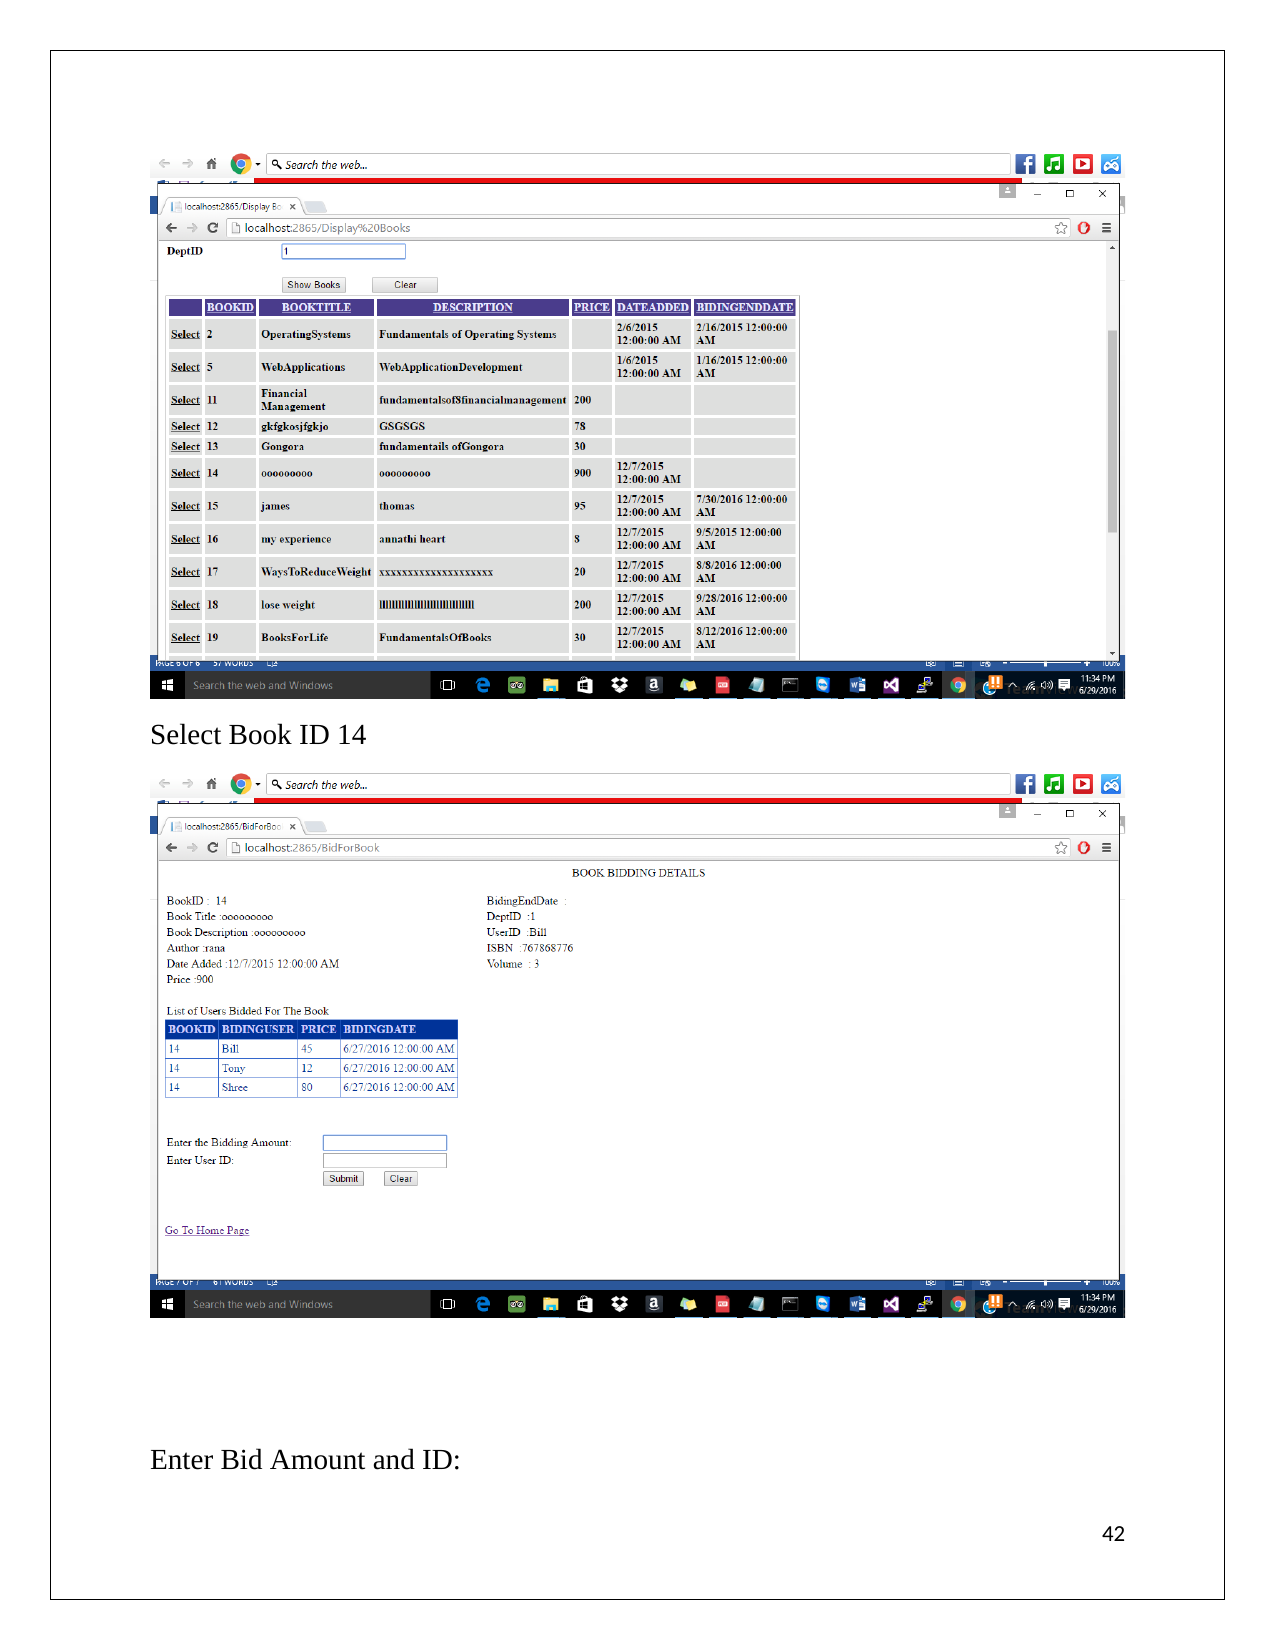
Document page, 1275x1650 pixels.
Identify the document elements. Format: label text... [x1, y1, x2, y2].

picture [150, 769, 1125, 1318]
picture [150, 150, 1125, 699]
text Enter Bid Amount and ID: [150, 1442, 1125, 1476]
text Select Book ID 14 [150, 717, 1125, 751]
